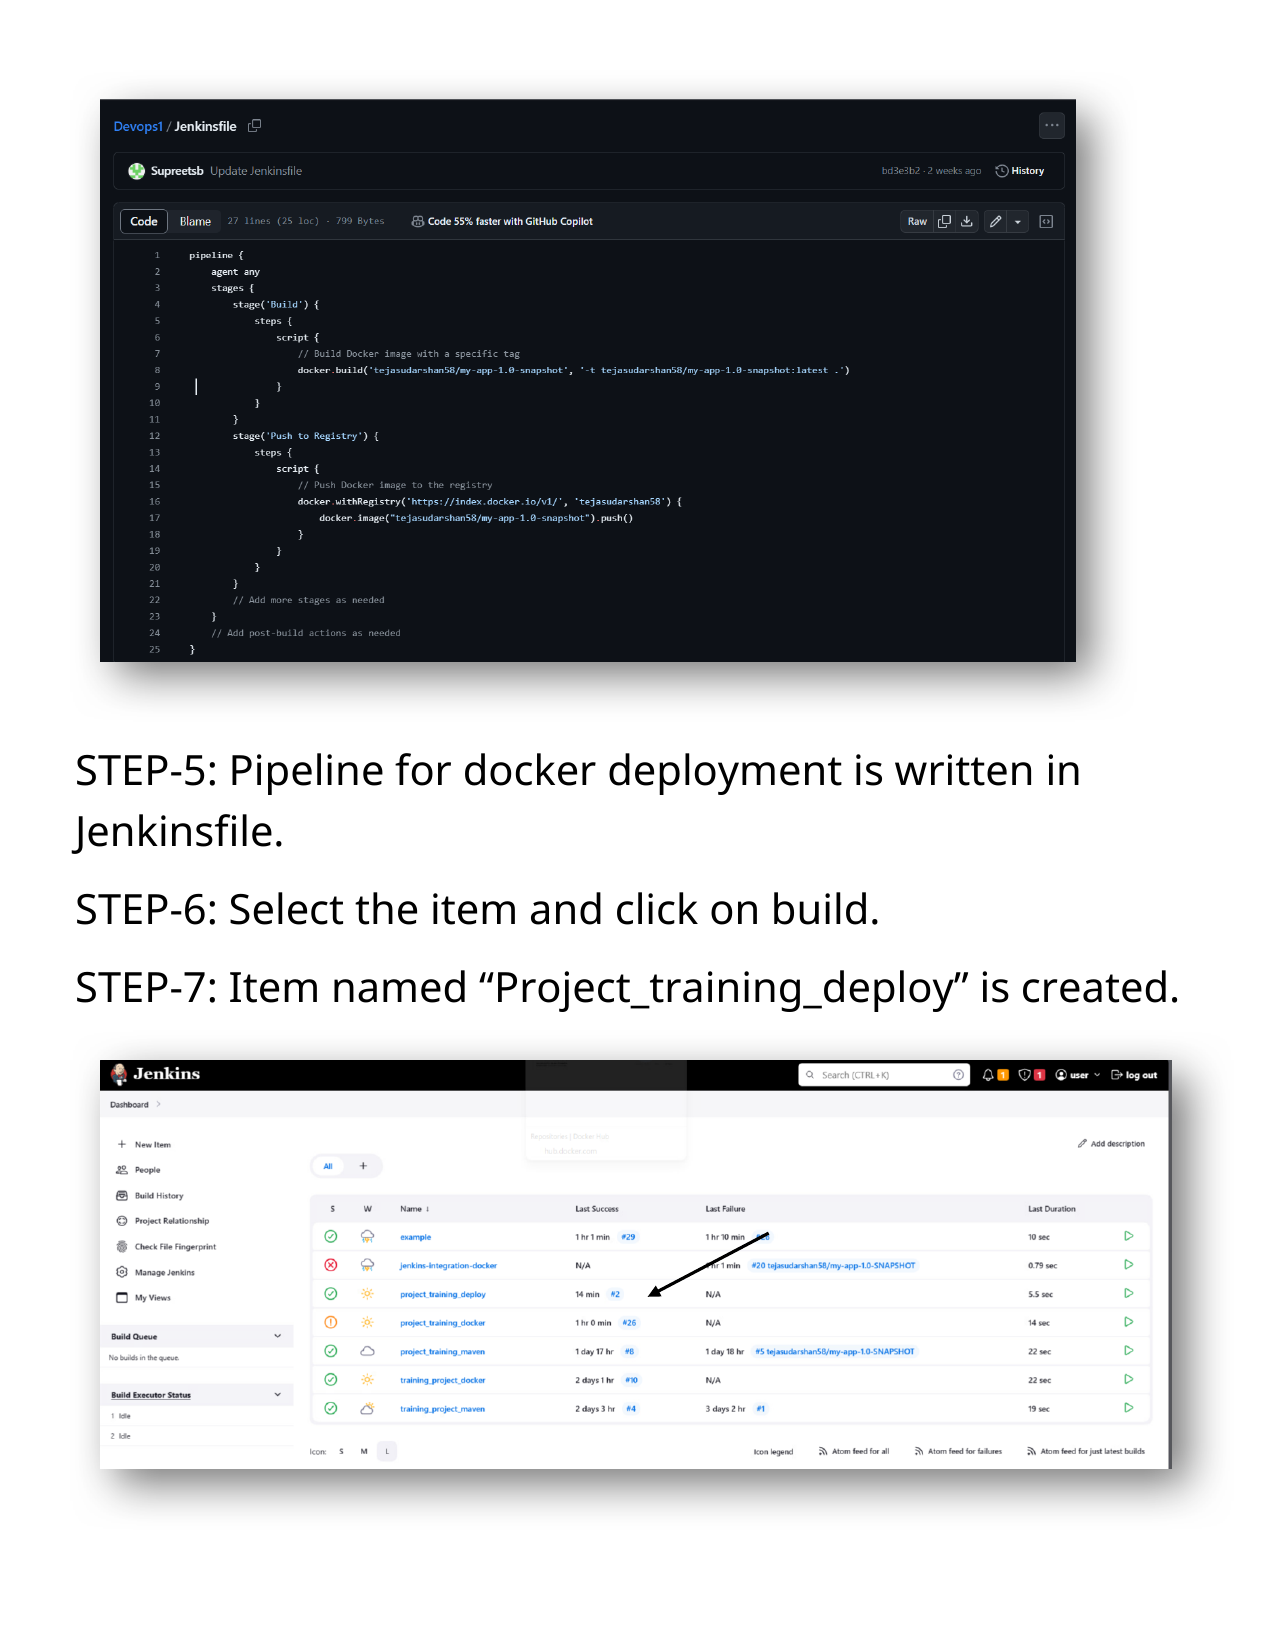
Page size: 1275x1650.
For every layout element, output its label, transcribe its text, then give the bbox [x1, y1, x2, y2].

text STEP-5: Pipeline for docker deployment is written in Jenkinsfile. [75, 741, 1200, 859]
picture [100, 1060, 1172, 1469]
picture [100, 99, 1076, 662]
text STEP-6: Select the item and click on build. [75, 880, 1200, 937]
text STEP-7: Item named “Project_training_deploy” is created. [75, 958, 1200, 1015]
